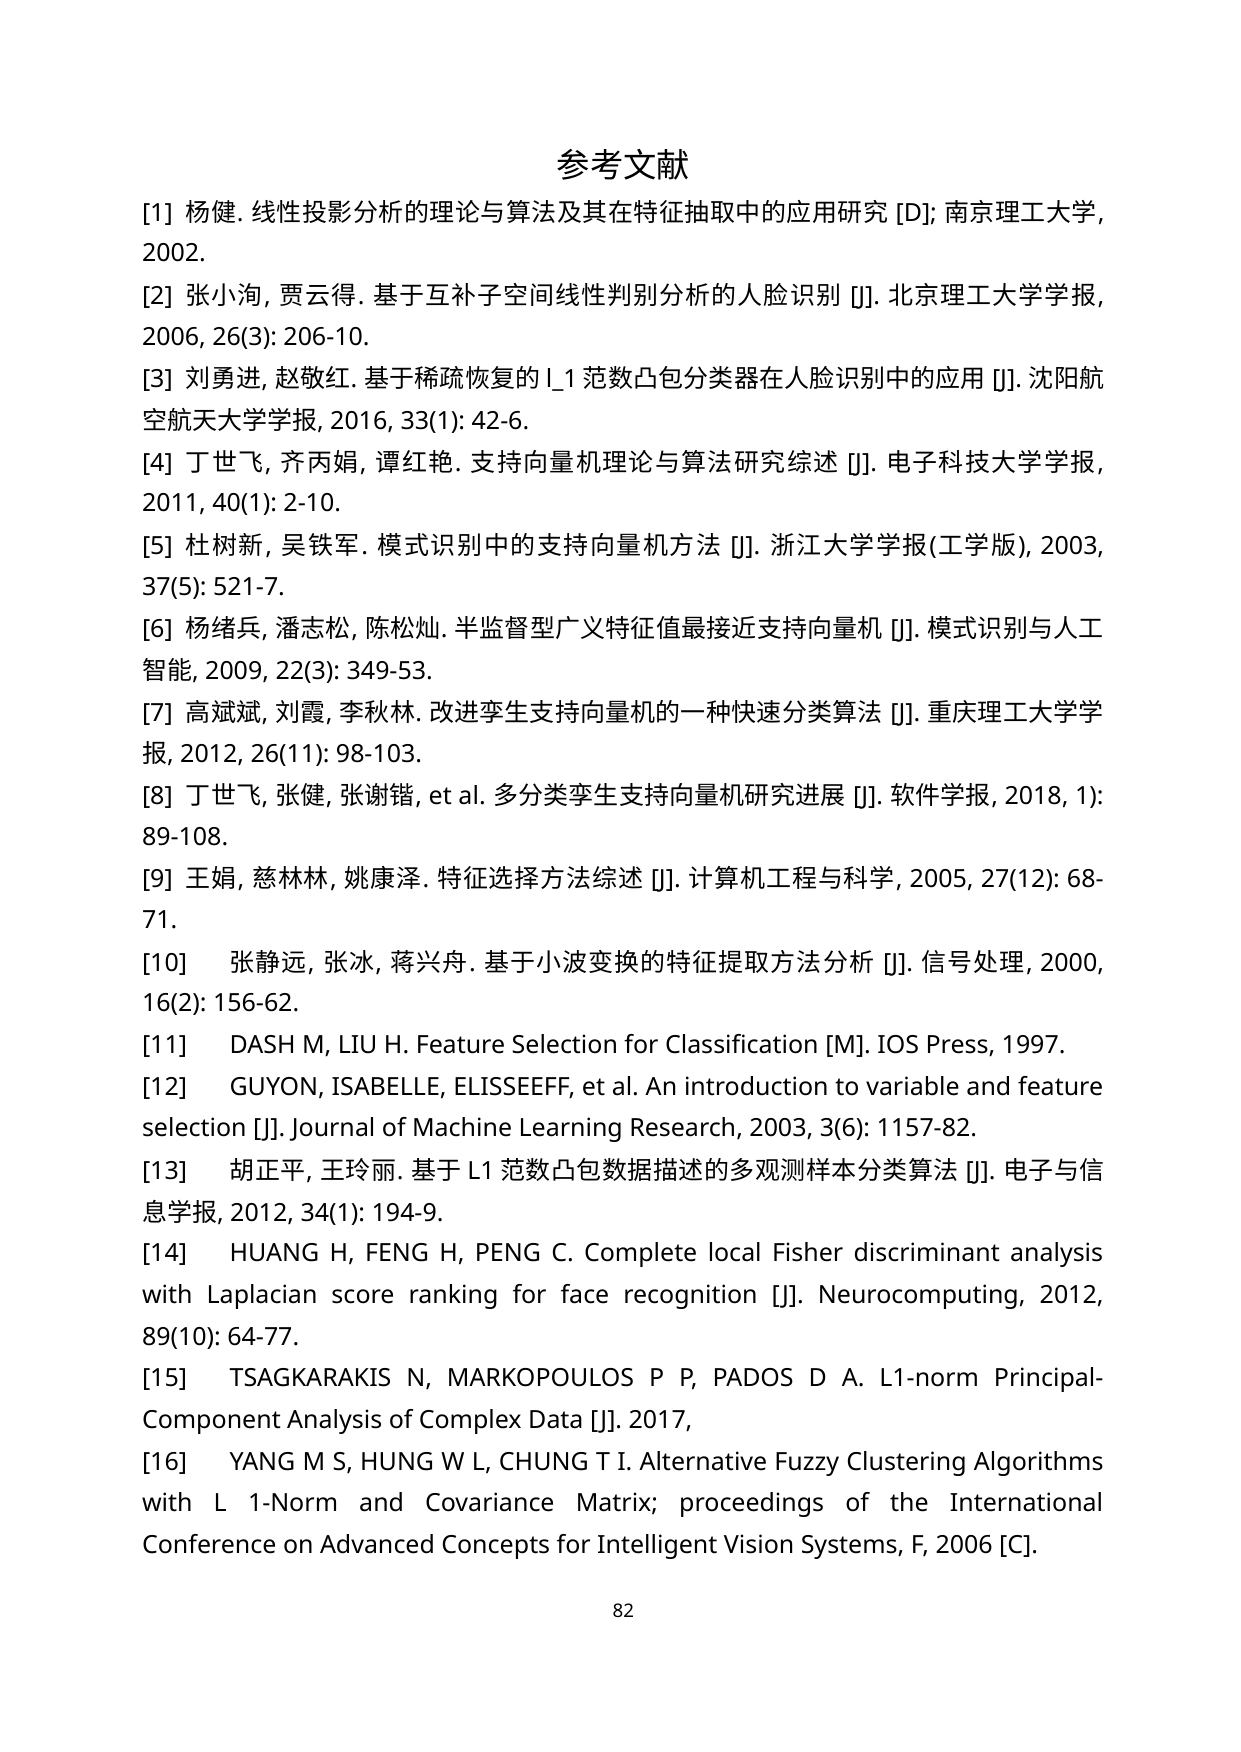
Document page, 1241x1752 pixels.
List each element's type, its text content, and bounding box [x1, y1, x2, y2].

text [16] YANG M S, HUNG W L, CHUNG T I. Alternative Fuzzy Clustering Algorithms with L 1-Norm and Covariance Matrix; proceedings of the International Conference on Advanced Concepts for Intelligent Vision Systems, F, 2006 [C]. [142, 1439, 1104, 1564]
text [5] 杜树新, 吴铁军. 模式识别中的支持向量机方法 [J]. 浙江大学学报(工学版), 2003, 37(5): 521-7. [142, 523, 1104, 606]
text [2] 张小洵, 贾云得. 基于互补子空间线性判别分析的人脸识别 [J]. 北京理工大学学报, 2006, 26(3): 206-10. [142, 273, 1104, 356]
text [3] 刘勇进, 赵敬红. 基于稀疏恢复的l_1范数凸包分类器在人脸识别中的应用 [J]. 沈阳航空航天大学学报, 2016, 33(1): 42-6. [142, 356, 1104, 439]
text 参考文献 [142, 137, 1104, 189]
text [15] TSAGKARAKIS N, MARKOPOULOS P P, PADOS D A. L1-norm Principal-Component Analysis of Complex Data [J]. 2017, [142, 1356, 1104, 1439]
text [11] DASH M, LIU H. Feature Selection for Classification [M]. IOS Press, 1997. [142, 1023, 1104, 1064]
text [7] 高斌斌, 刘霞, 李秋林. 改进孪生支持向量机的一种快速分类算法 [J]. 重庆理工大学学报, 2012, 26(11): 98-103. [142, 689, 1104, 773]
text [9] 王娟, 慈林林, 姚康泽. 特征选择方法综述 [J]. 计算机工程与科学, 2005, 27(12): 68-71. [142, 856, 1104, 939]
text [12] GUYON, ISABELLE, ELISSEEFF, et al. An introduction to variable and feature selection [J]. Journal of Machine Learning Research, 2003, 3(6): 1157-82. [142, 1064, 1104, 1148]
text [6] 杨绪兵, 潘志松, 陈松灿. 半监督型广义特征值最接近支持向量机 [J]. 模式识别与人工智能, 2009, 22(3): 349-53. [142, 606, 1104, 689]
text [1] 杨健. 线性投影分析的理论与算法及其在特征抽取中的应用研究 [D]; 南京理工大学, 2002. [142, 189, 1104, 273]
text [14] HUANG H, FENG H, PENG C. Complete local Fisher discriminant analysis with Laplacian score ranking for face recognition [J]. Neurocomputing, 2012, 89(10): 64-77. [142, 1231, 1104, 1356]
text [8] 丁世飞, 张健, 张谢锴, et al. 多分类孪生支持向量机研究进展 [J]. 软件学报, 2018, 1): 89-108. [142, 773, 1104, 856]
text [10] 张静远, 张冰, 蒋兴舟. 基于小波变换的特征提取方法分析 [J]. 信号处理, 2000, 16(2): 156-62. [142, 939, 1104, 1023]
text [4] 丁世飞, 齐丙娟, 谭红艳. 支持向量机理论与算法研究综述 [J]. 电子科技大学学报, 2011, 40(1): 2-10. [142, 439, 1104, 523]
text [13] 胡正平, 王玲丽. 基于L1范数凸包数据描述的多观测样本分类算法 [J]. 电子与信息学报, 2012, 34(1): 194-9. [142, 1148, 1104, 1231]
